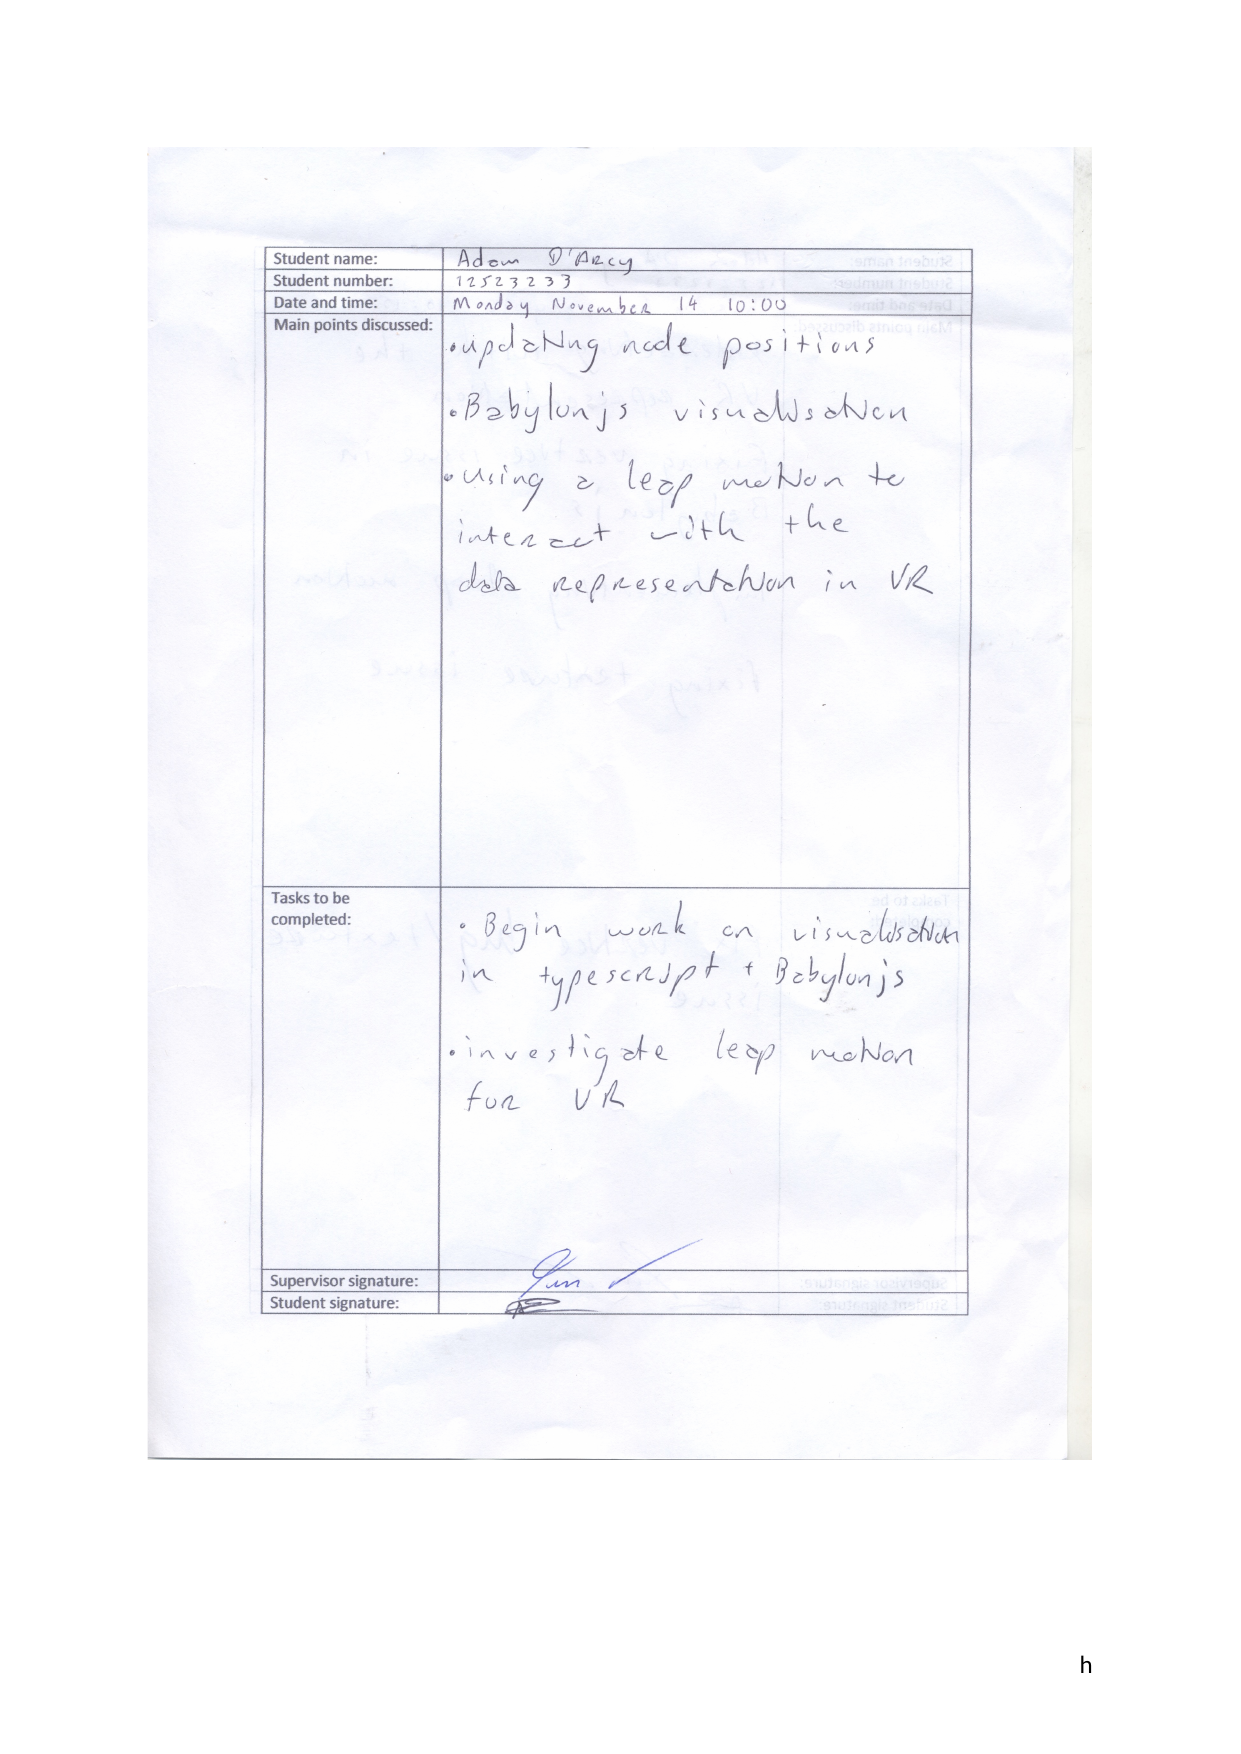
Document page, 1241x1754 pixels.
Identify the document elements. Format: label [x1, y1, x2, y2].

picture [147, 147, 1092, 1460]
